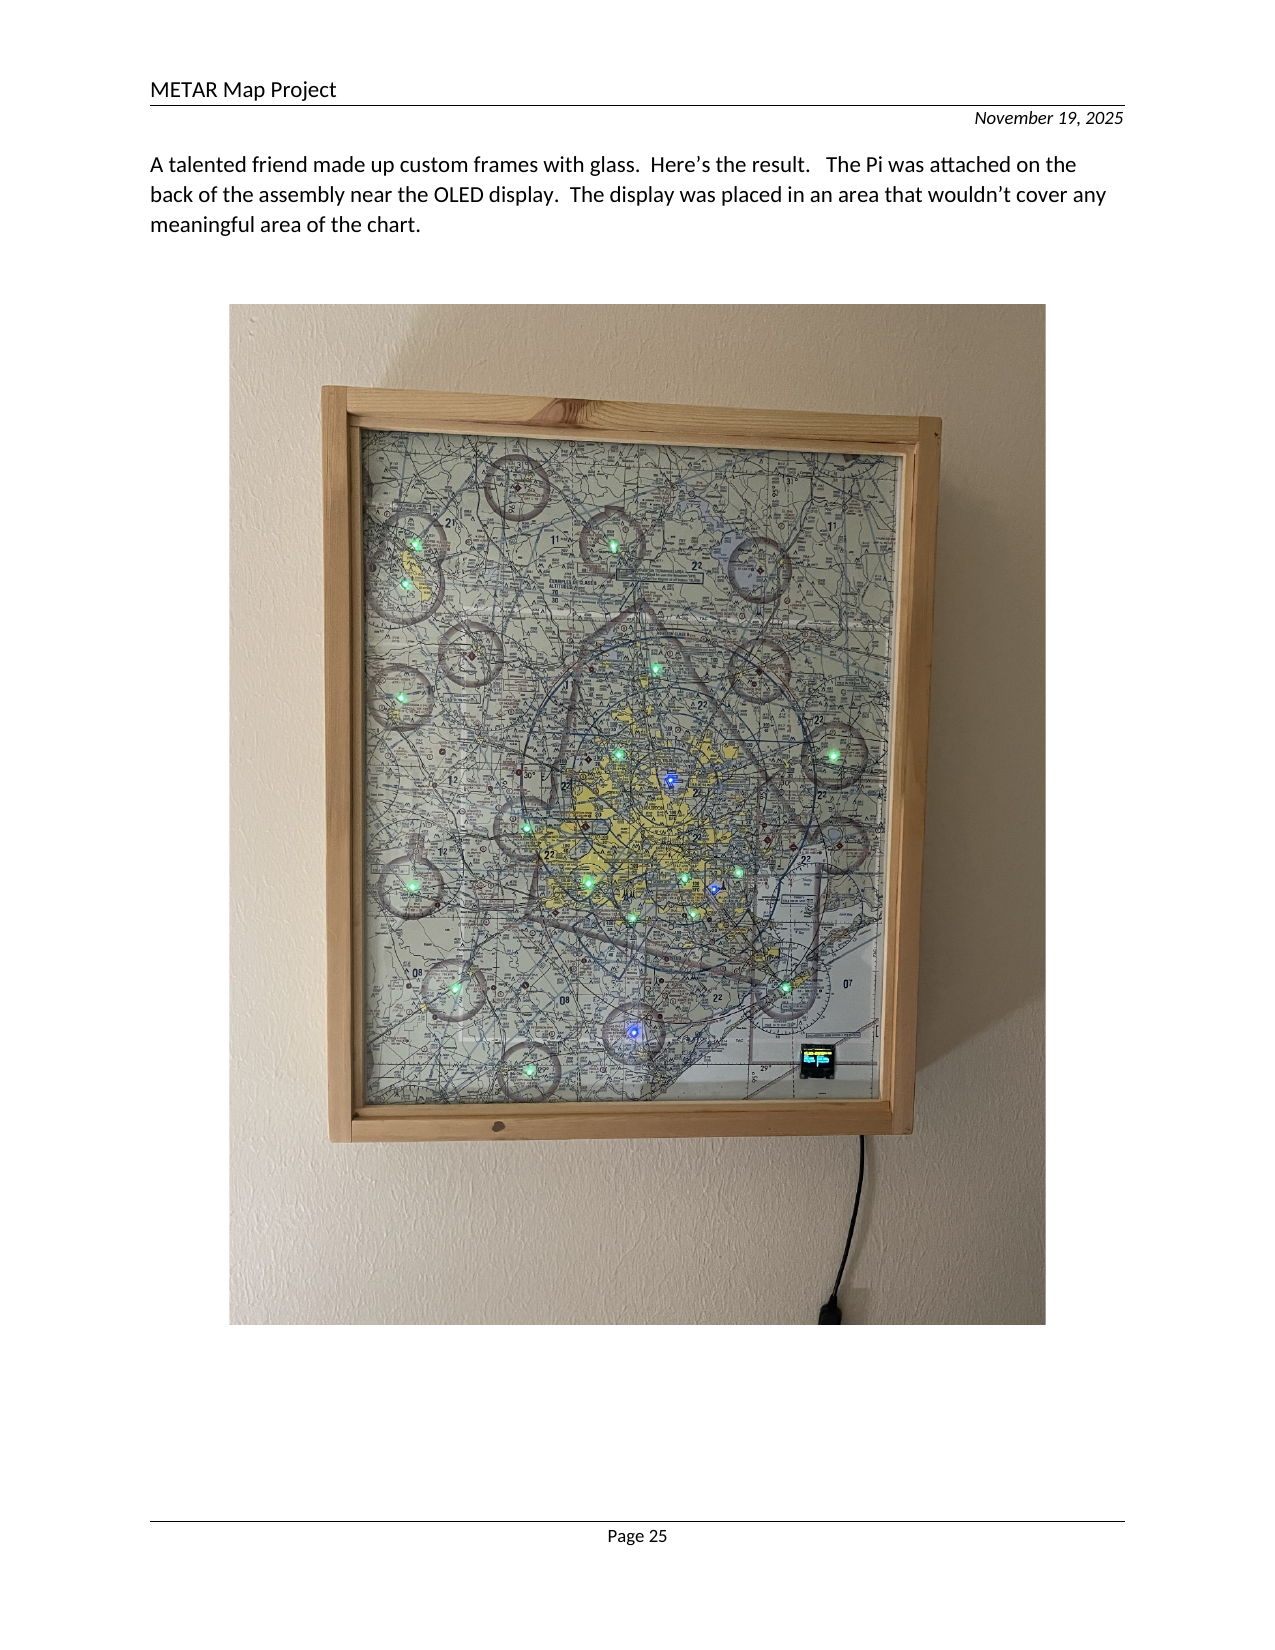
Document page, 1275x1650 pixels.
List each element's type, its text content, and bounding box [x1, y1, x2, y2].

picture [229, 304, 1046, 1325]
text A talented friend made up custom frames with glass. Here’s the result. The Pi was attached on the back of the assembly near the OLED display. The display was placed in an area that wouldn’t cover any meaningful area of the chart. [150, 150, 1125, 238]
